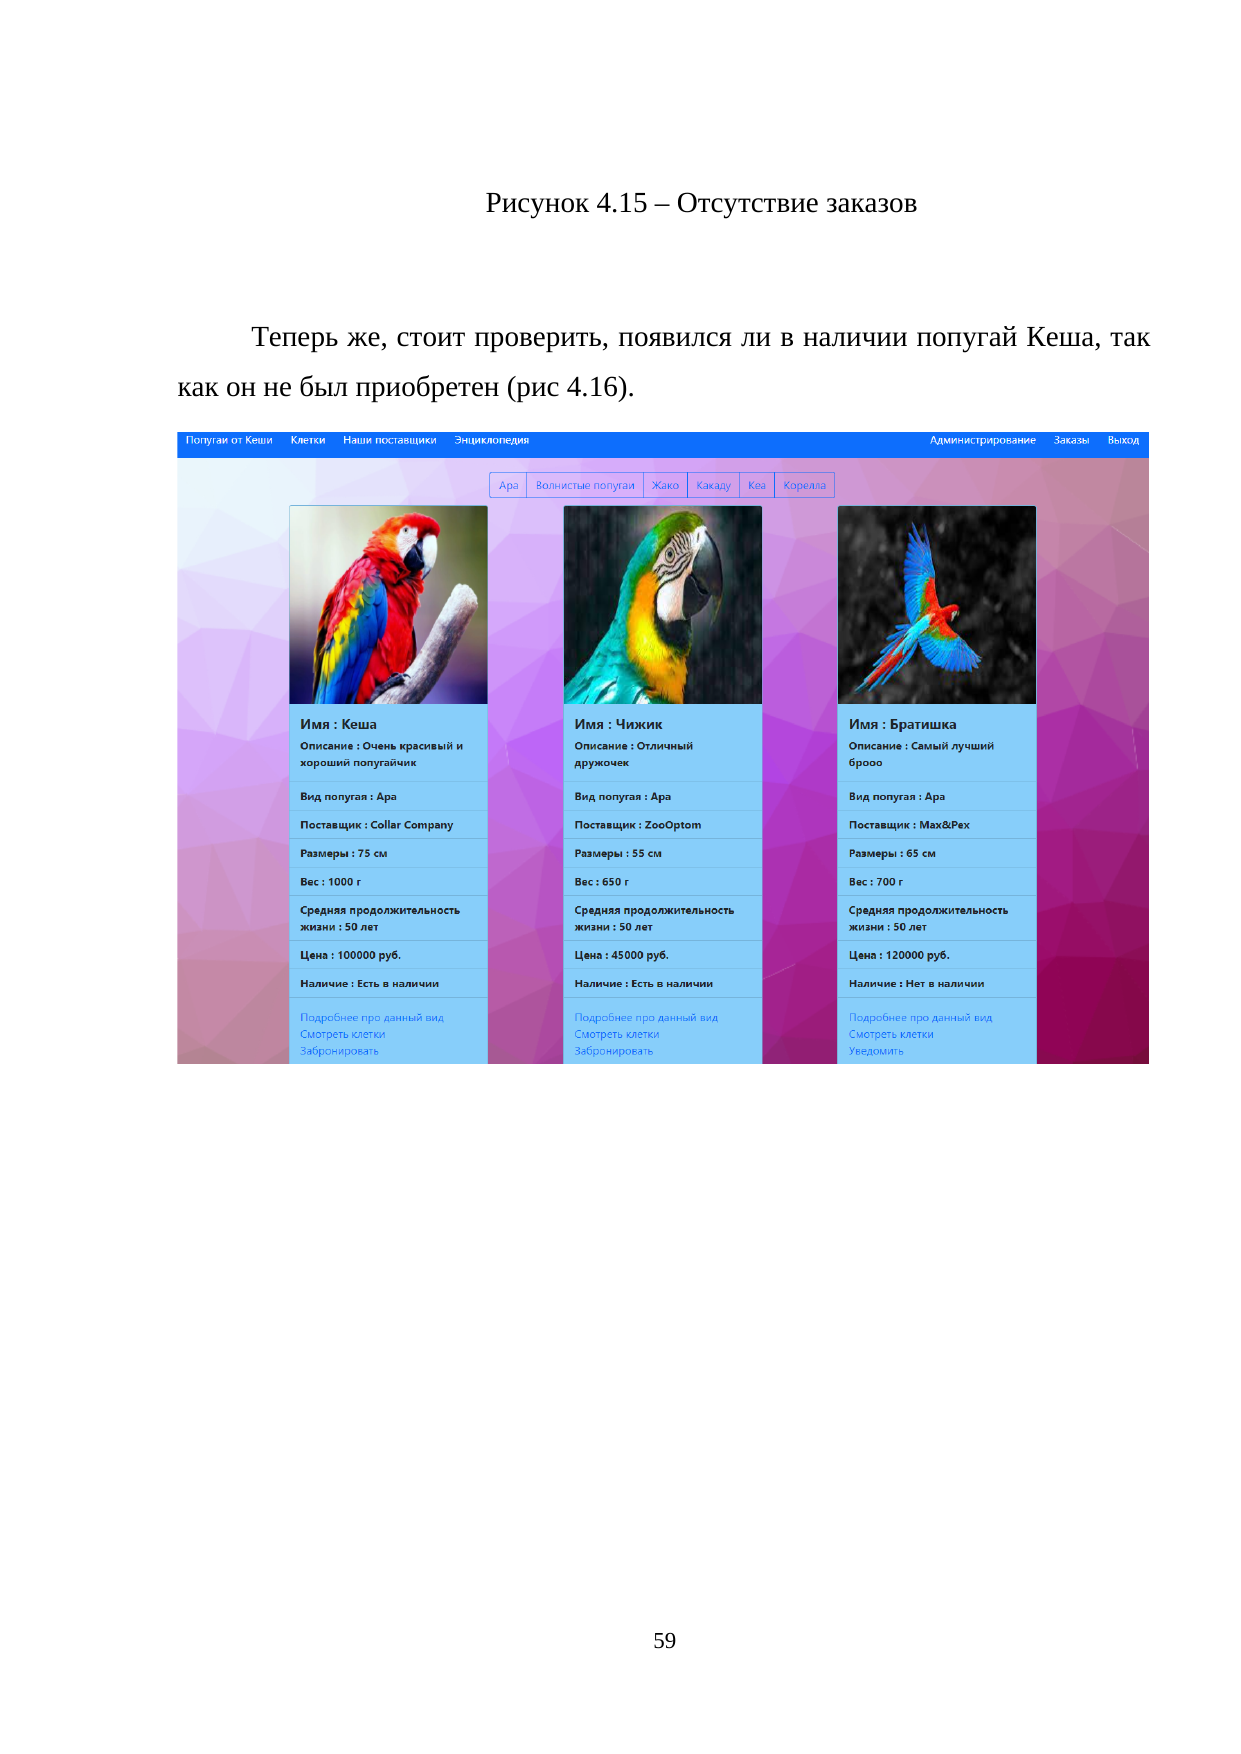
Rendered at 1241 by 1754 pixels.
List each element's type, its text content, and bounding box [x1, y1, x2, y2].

text Рисунок 4.15 – Отсутствие заказов [177, 185, 1152, 219]
picture [177, 432, 1148, 1063]
text Теперь же, стоит проверить, появился ли в наличии попугай Кеша, так как он не был приобретен (рис 4.16). [177, 319, 1152, 403]
